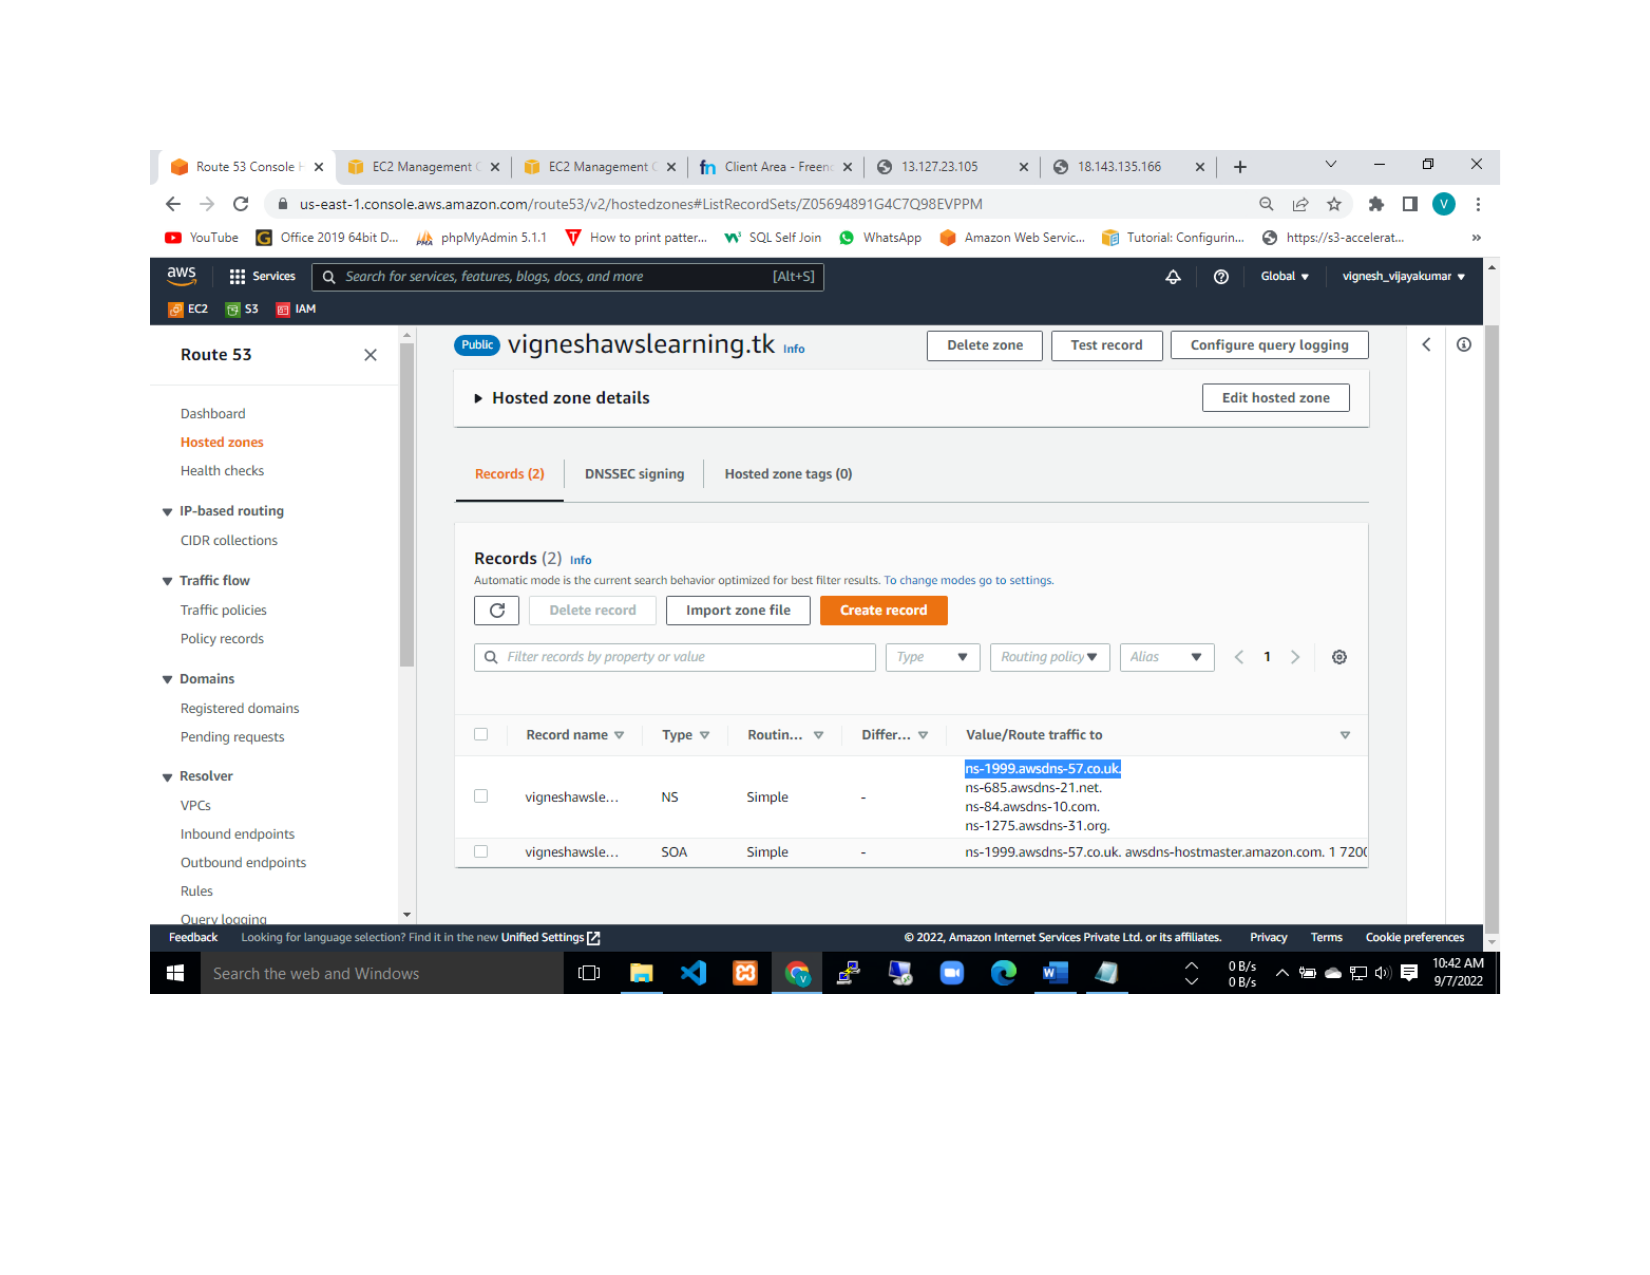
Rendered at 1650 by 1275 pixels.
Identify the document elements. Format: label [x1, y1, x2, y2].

picture [150, 150, 1500, 994]
